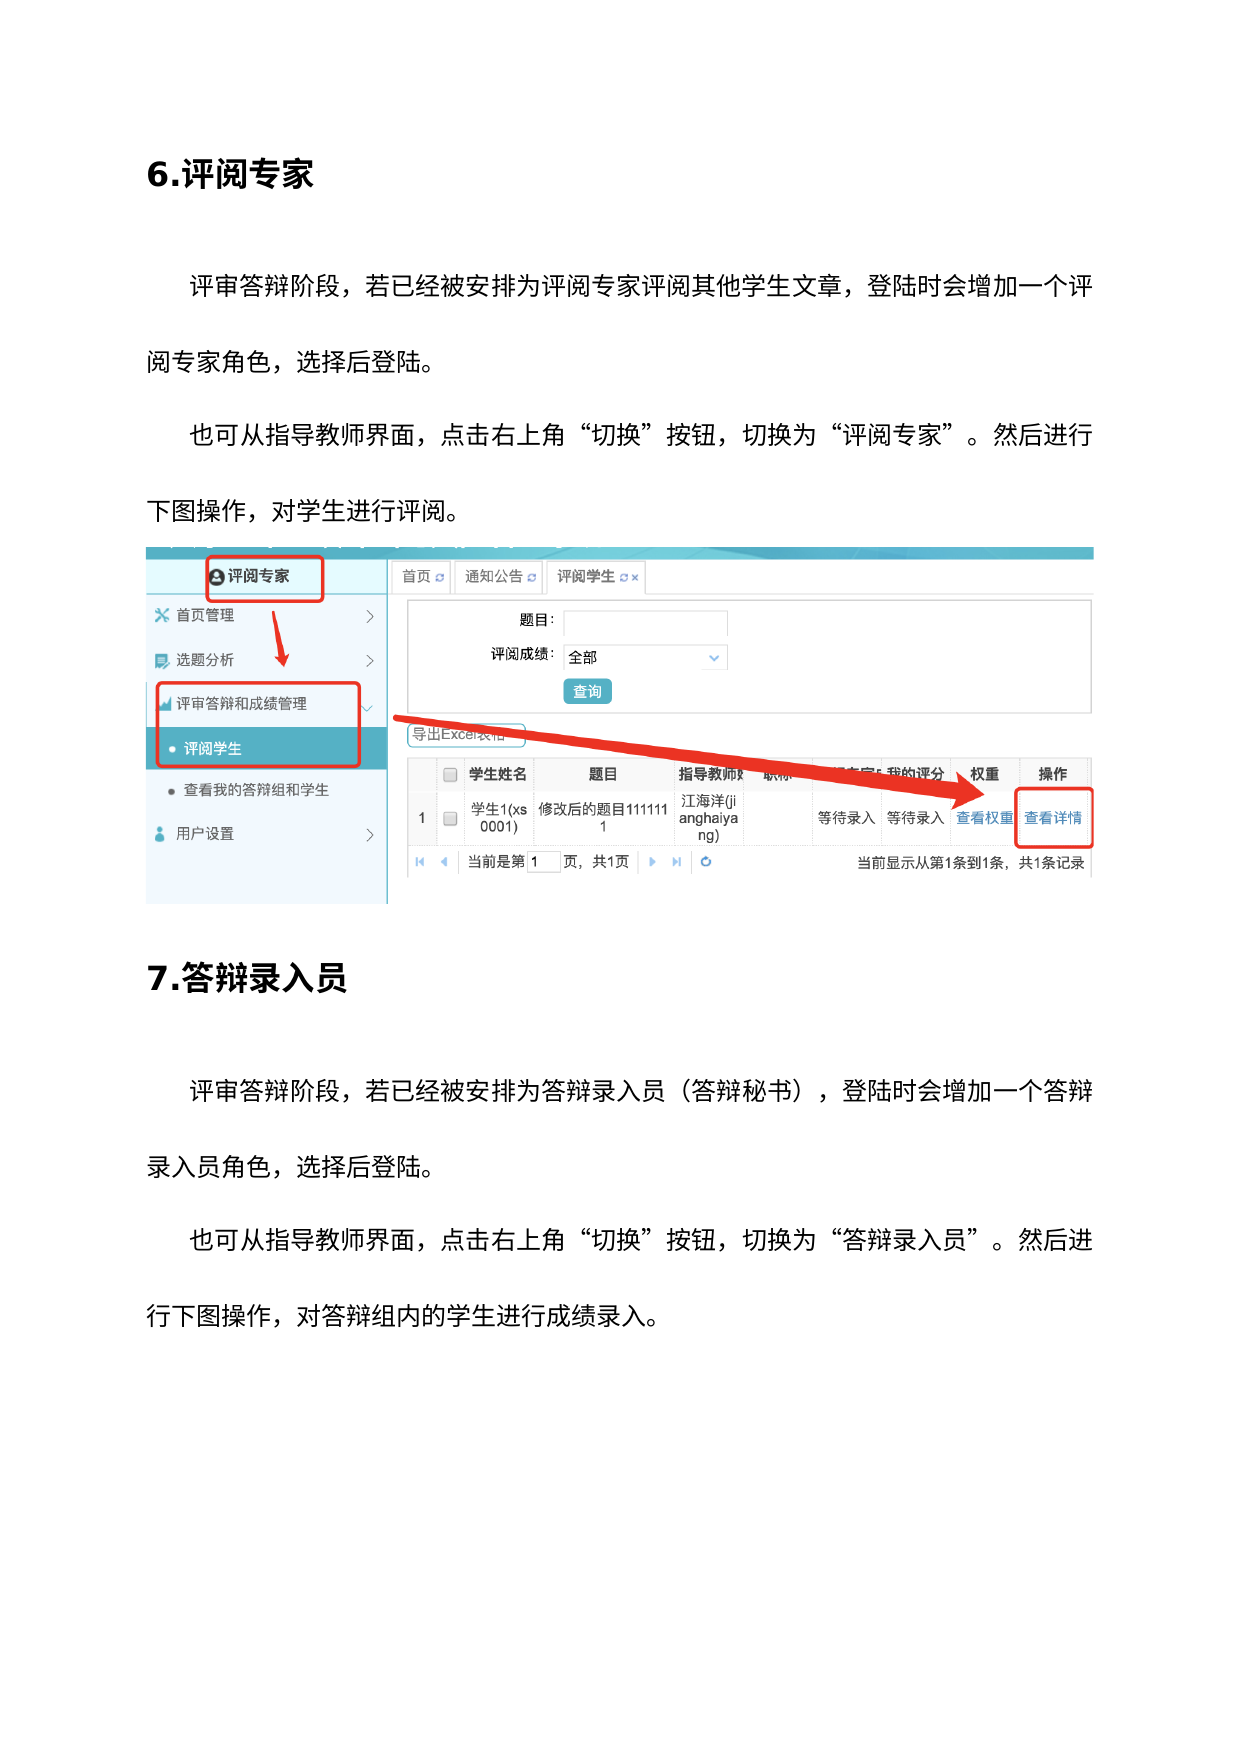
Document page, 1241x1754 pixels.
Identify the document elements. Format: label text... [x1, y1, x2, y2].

text 也可从指导教师界面，点击右上角“切换”按钮，切换为“评阅专家”。然后进行下图操作，对学生进行评阅。 [146, 399, 1094, 544]
subtitle 答辩录入员 [146, 942, 1094, 1011]
picture [145, 547, 1094, 904]
text 也可从指导教师界面，点击右上角“切换”按钮，切换为“答辩录入员”。然后进行下图操作，对答辩组内的学生进行成绩录入。 [146, 1204, 1094, 1349]
subtitle 6.评阅专家 [146, 137, 1094, 206]
text 评审答辩阶段，若已经被安排为评阅专家评阅其他学生文章，登陆时会增加一个评阅专家角色，选择后登陆。 [146, 250, 1094, 396]
text 评审答辩阶段，若已经被安排为答辩录入员（答辩秘书），登陆时会增加一个答辩录入员角色，选择后登陆。 [146, 1055, 1094, 1200]
